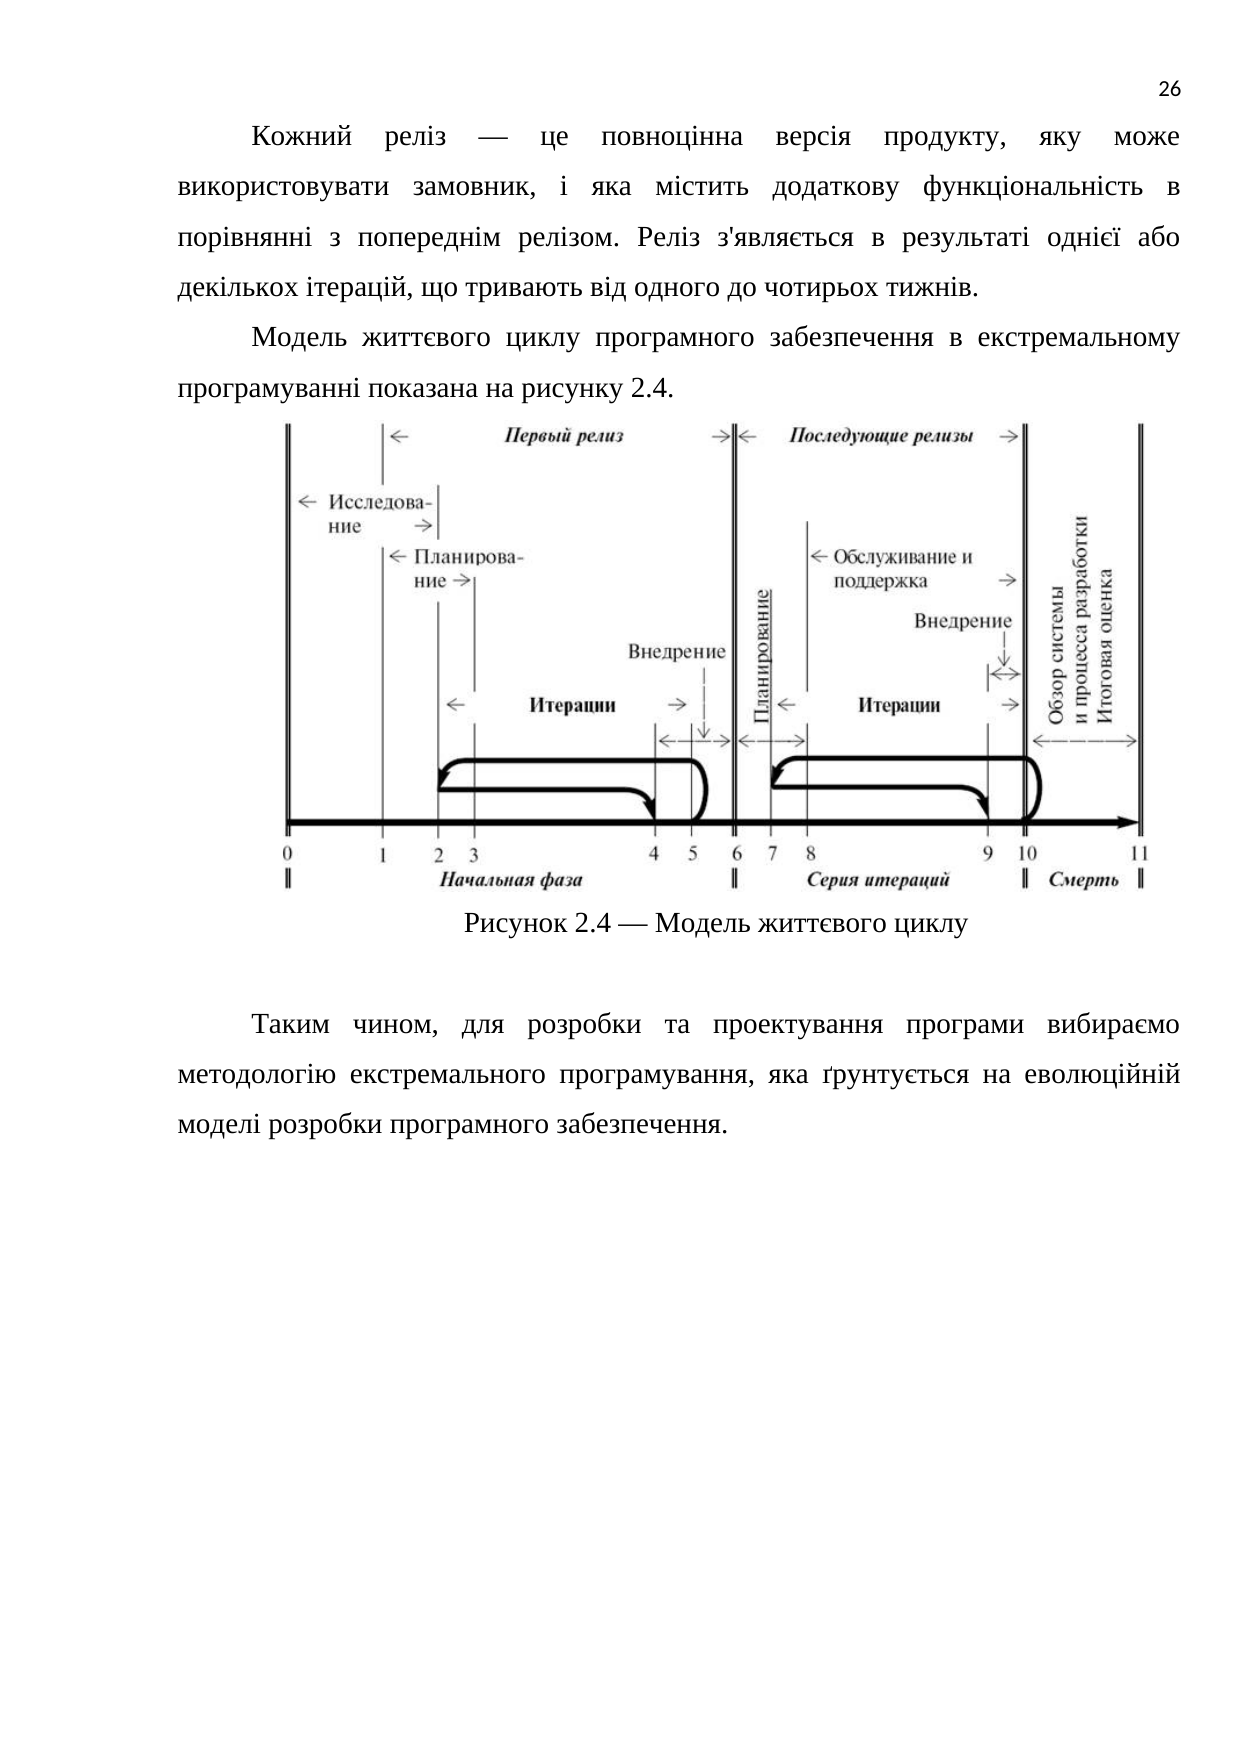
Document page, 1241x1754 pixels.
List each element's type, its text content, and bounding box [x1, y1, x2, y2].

text Модель життєвого циклу програмного забезпечення в екстремальному програмуванні показана на рисунку 2.4. [177, 319, 1181, 403]
text Рисунок 2.4 — Модель життєвого циклу [177, 905, 1181, 939]
picture [282, 420, 1150, 892]
text Кожний реліз — це повноцінна версія продукту, яку може використовувати замовник, і яка містить додаткову функціональність в порівнянні з попереднім релізом. Реліз з'являється в результаті однієї або декількох ітерацій, що тривають від одного до чотирьох тижнів. [177, 118, 1181, 303]
text Таким чином, для розробки та проектування програми вибираємо методологію екстремального програмування, яка ґрунтується на еволюційній моделі розробки програмного забезпечення. [177, 1006, 1181, 1140]
